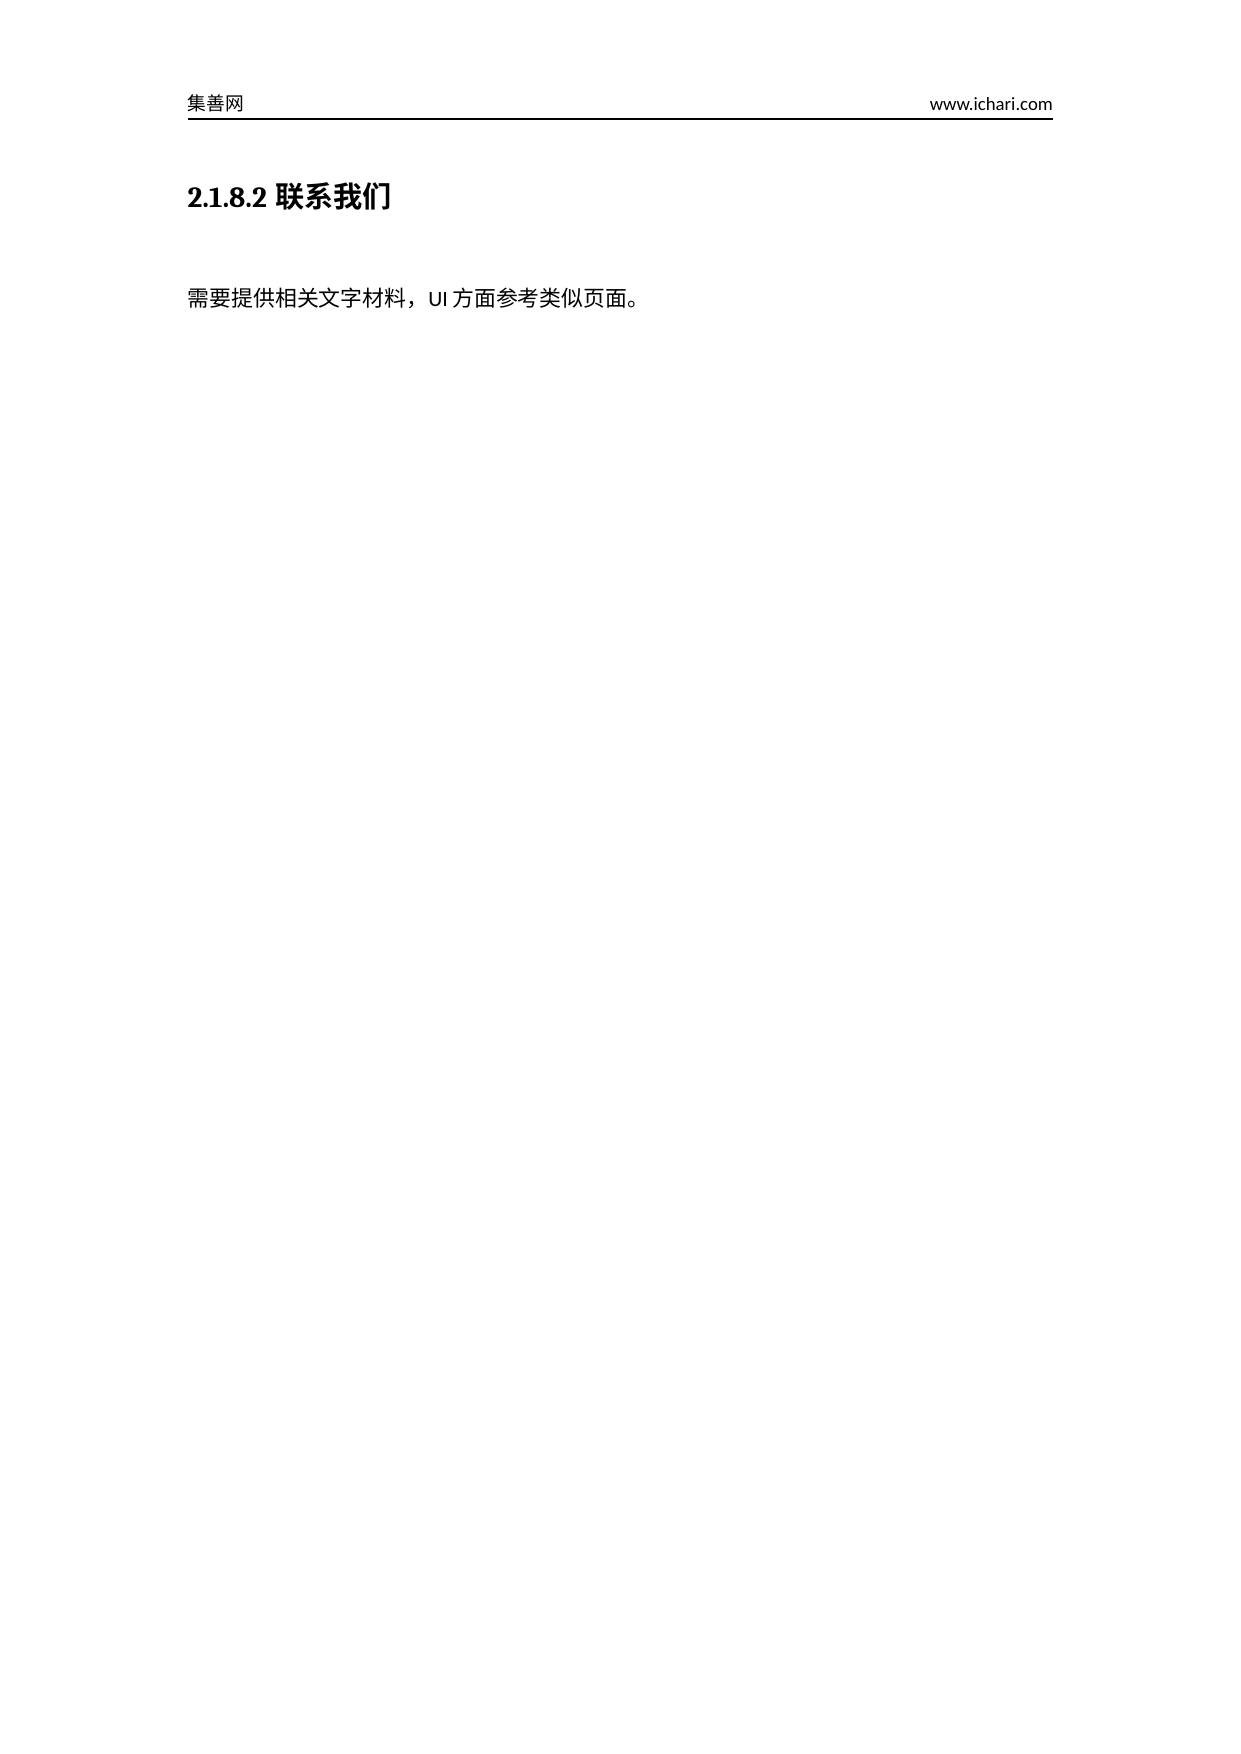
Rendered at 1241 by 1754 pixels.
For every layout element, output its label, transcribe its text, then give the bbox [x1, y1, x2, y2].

text 需要提供相关文字材料，UI方面参考类似页面。 [187, 281, 1053, 313]
subtitle 联系我们 [187, 162, 1053, 227]
